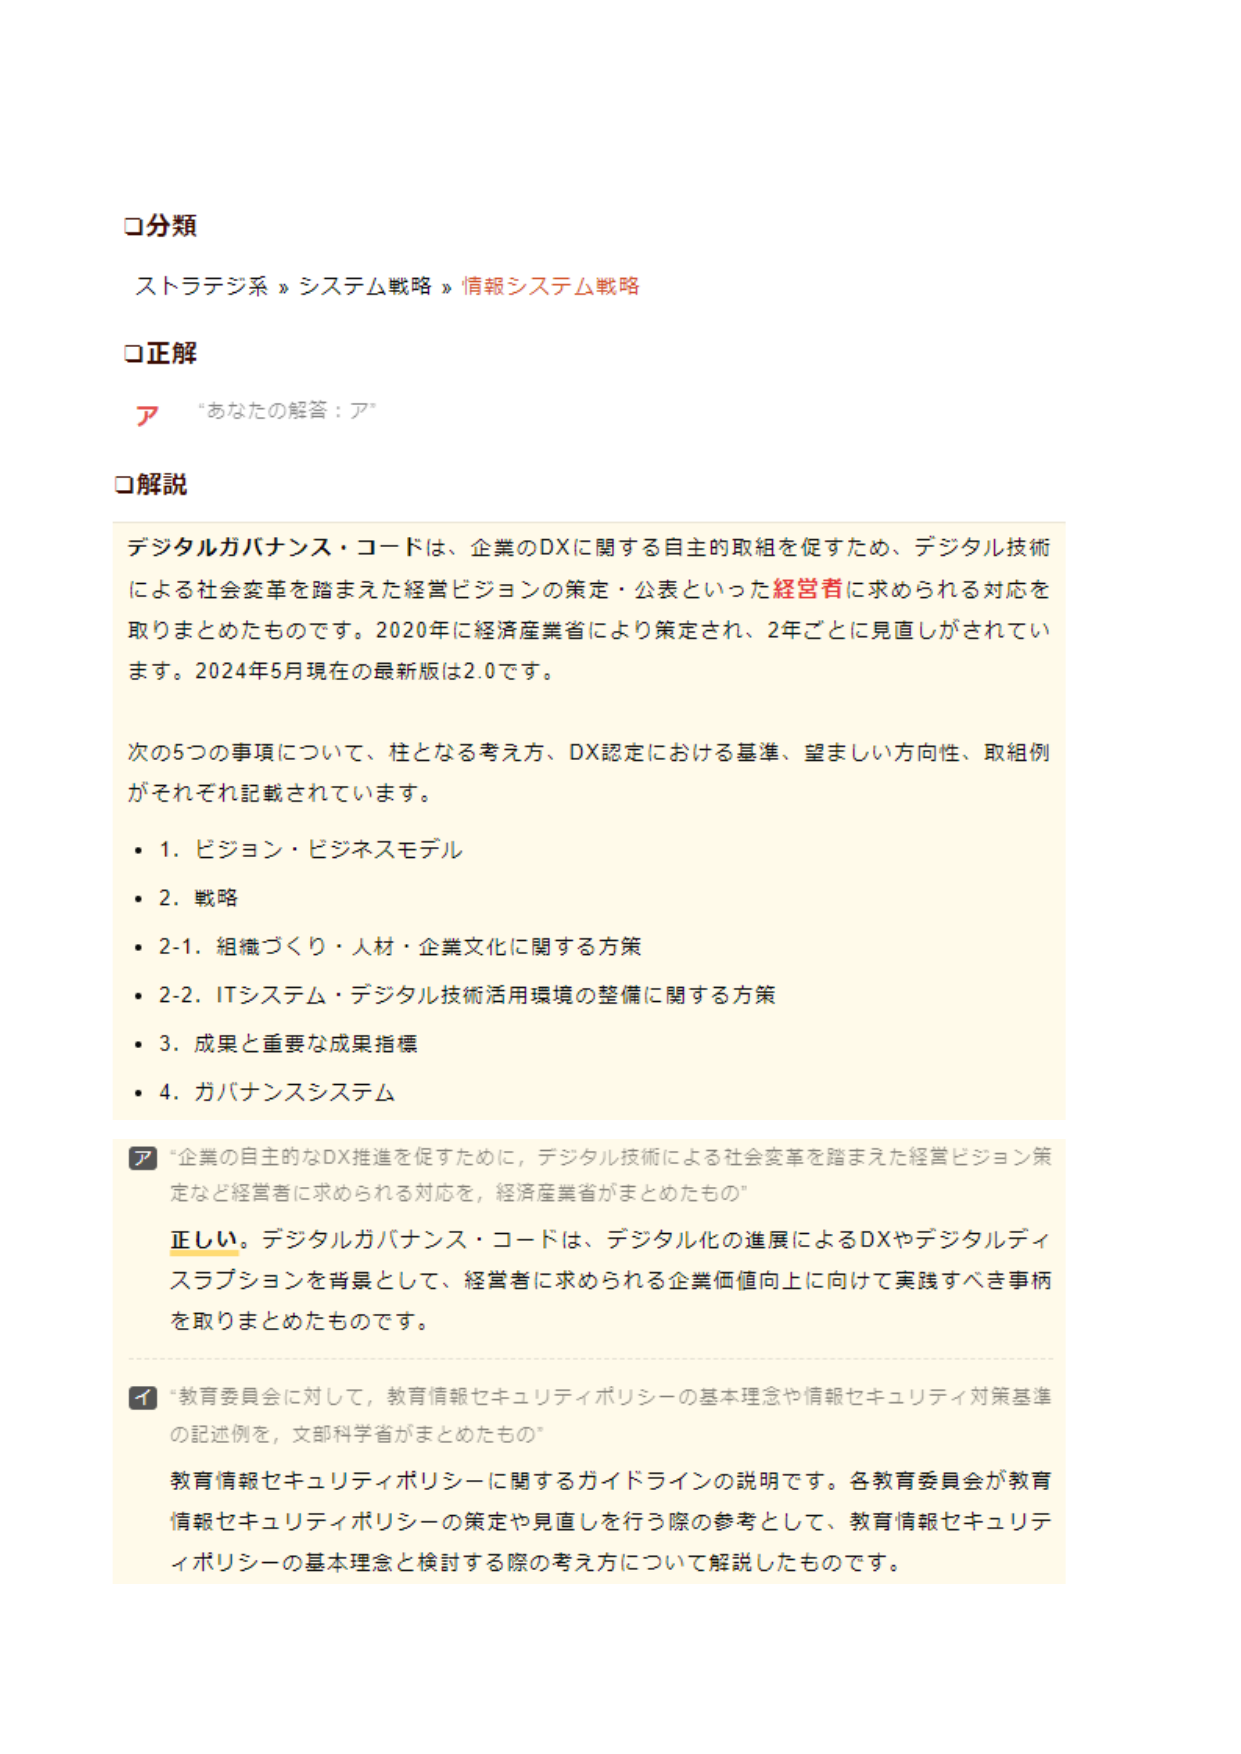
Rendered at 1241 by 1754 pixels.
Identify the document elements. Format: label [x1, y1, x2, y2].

picture [112, 464, 1066, 1120]
picture [112, 202, 891, 438]
picture [112, 1139, 1066, 1584]
